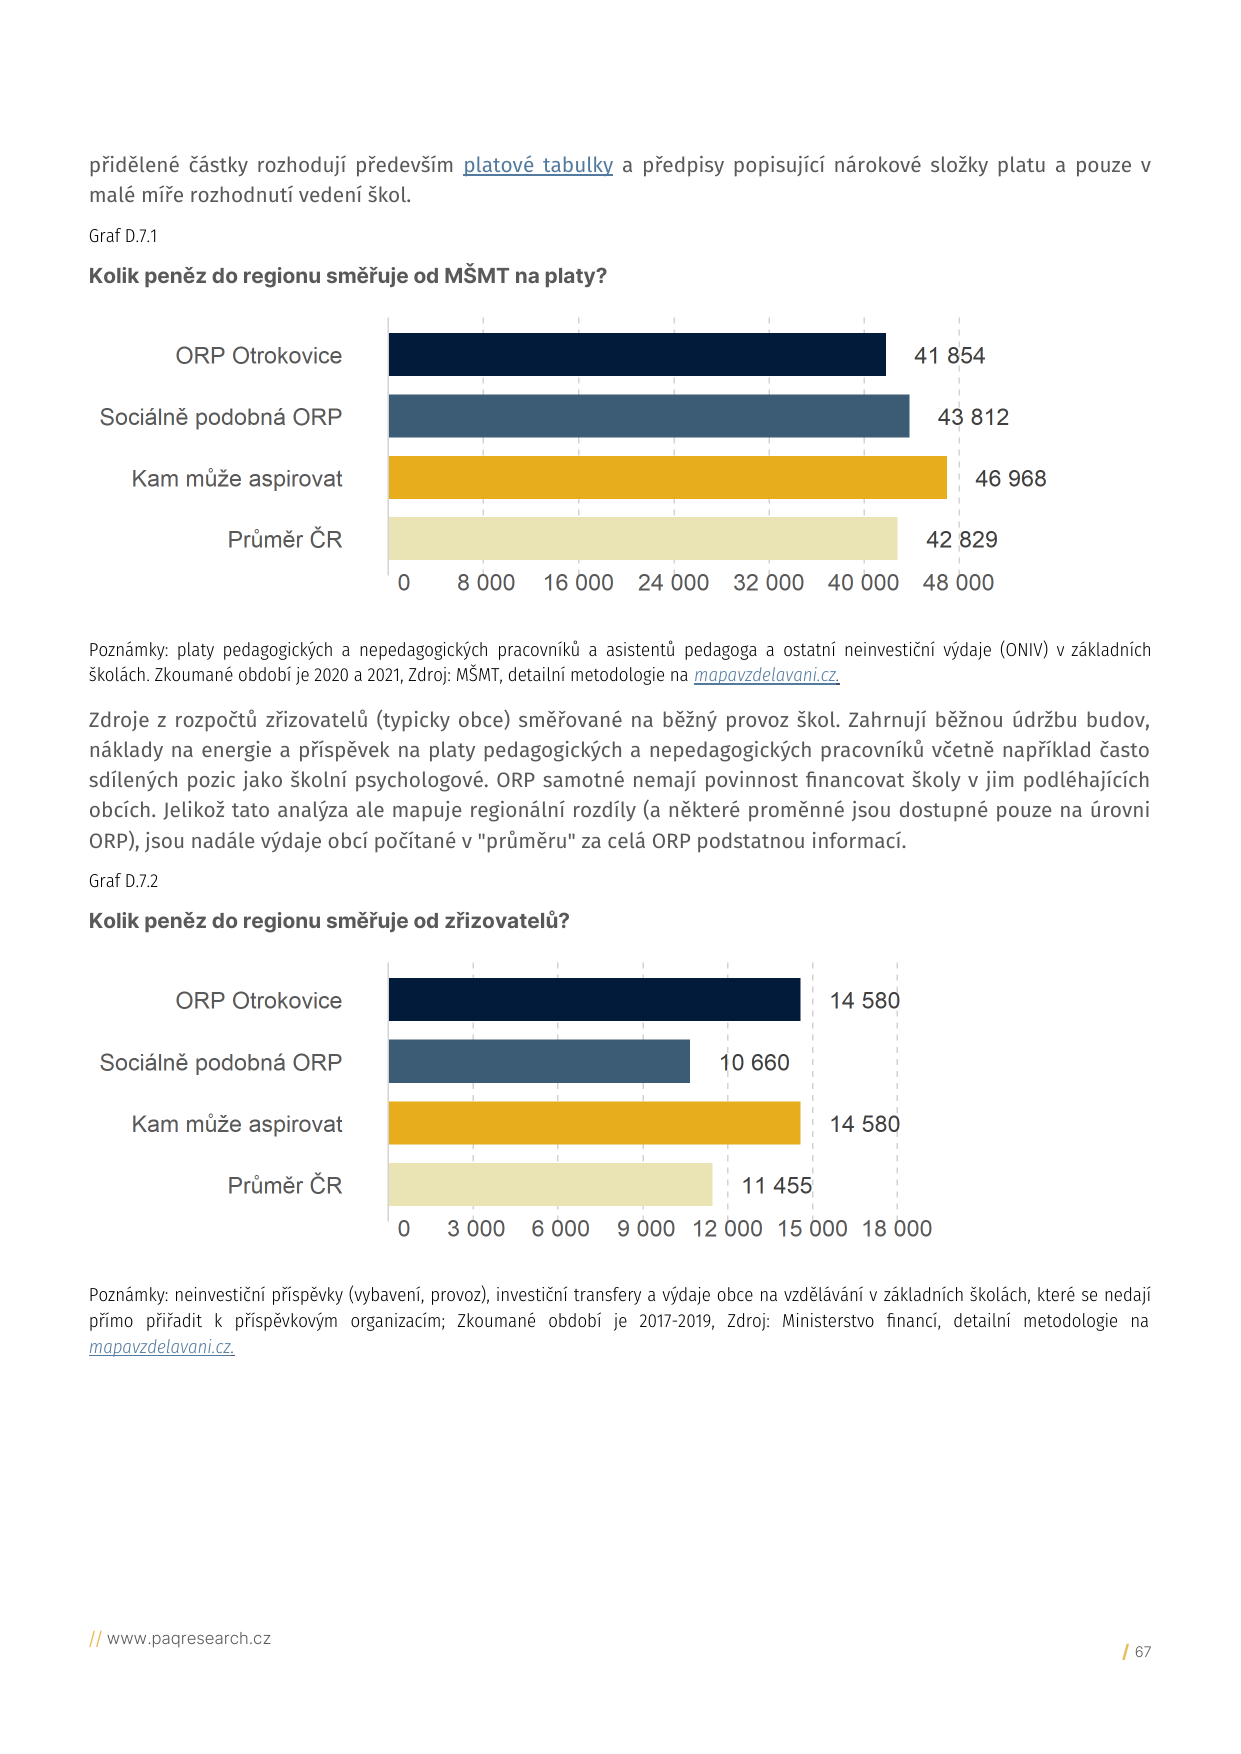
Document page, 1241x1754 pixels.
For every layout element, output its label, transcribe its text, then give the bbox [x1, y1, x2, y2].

text Poznámky: platy pedagogických a nepedagogických pracovníků a asistentů pedagoga a ostatní neinvestiční výdaje (ONIV) v základních školách. Zkoumané období je 2020 a 2021, Zdroj: MŠMT, detailní metodologie na mapavzdelavani.cz. [89, 638, 1152, 687]
text Graf D.7.1 [89, 225, 1152, 247]
picture [88, 290, 1139, 622]
text Kolik peněz do regionu směřuje od MŠMT na platy? [89, 263, 1152, 288]
text Zdroje z rozpočtů zřizovatelů (typicky obce) směřované na běžný provoz škol. Zahrnují běžnou údržbu budov, náklady na energie a příspěvek na platy pedagogických a nepedagogických pracovníků včetně například často sdílených pozic jako školní psychologové. ORP samotné nemají povinnost financovat školy v jim podléhajících obcích. Jelikož tato analýza ale mapuje regionální rozdíly (a některé proměnné jsou dostupné pouze na úrovni ORP), jsou nadále výdaje obcí počítané v "průměru" za celá ORP podstatnou informací. [89, 703, 1152, 854]
text Kolik peněz do regionu směřuje od zřizovatelů? [89, 909, 1152, 934]
picture [88, 935, 1139, 1268]
text Graf D.7.2 [89, 870, 1152, 893]
text Poznámky: neinvestiční příspěvky (vybavení, provoz), investiční transfery a výdaje obce na vzdělávání v základních školách, které se nedají přímo přiřadit k příspěvkovým organizacím; Zkoumané období je 2017-2019, Zdroj: Ministerstvo financí, detailní metodologie na mapavzdelavani.cz. [89, 1284, 1152, 1358]
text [89, 148, 1152, 208]
